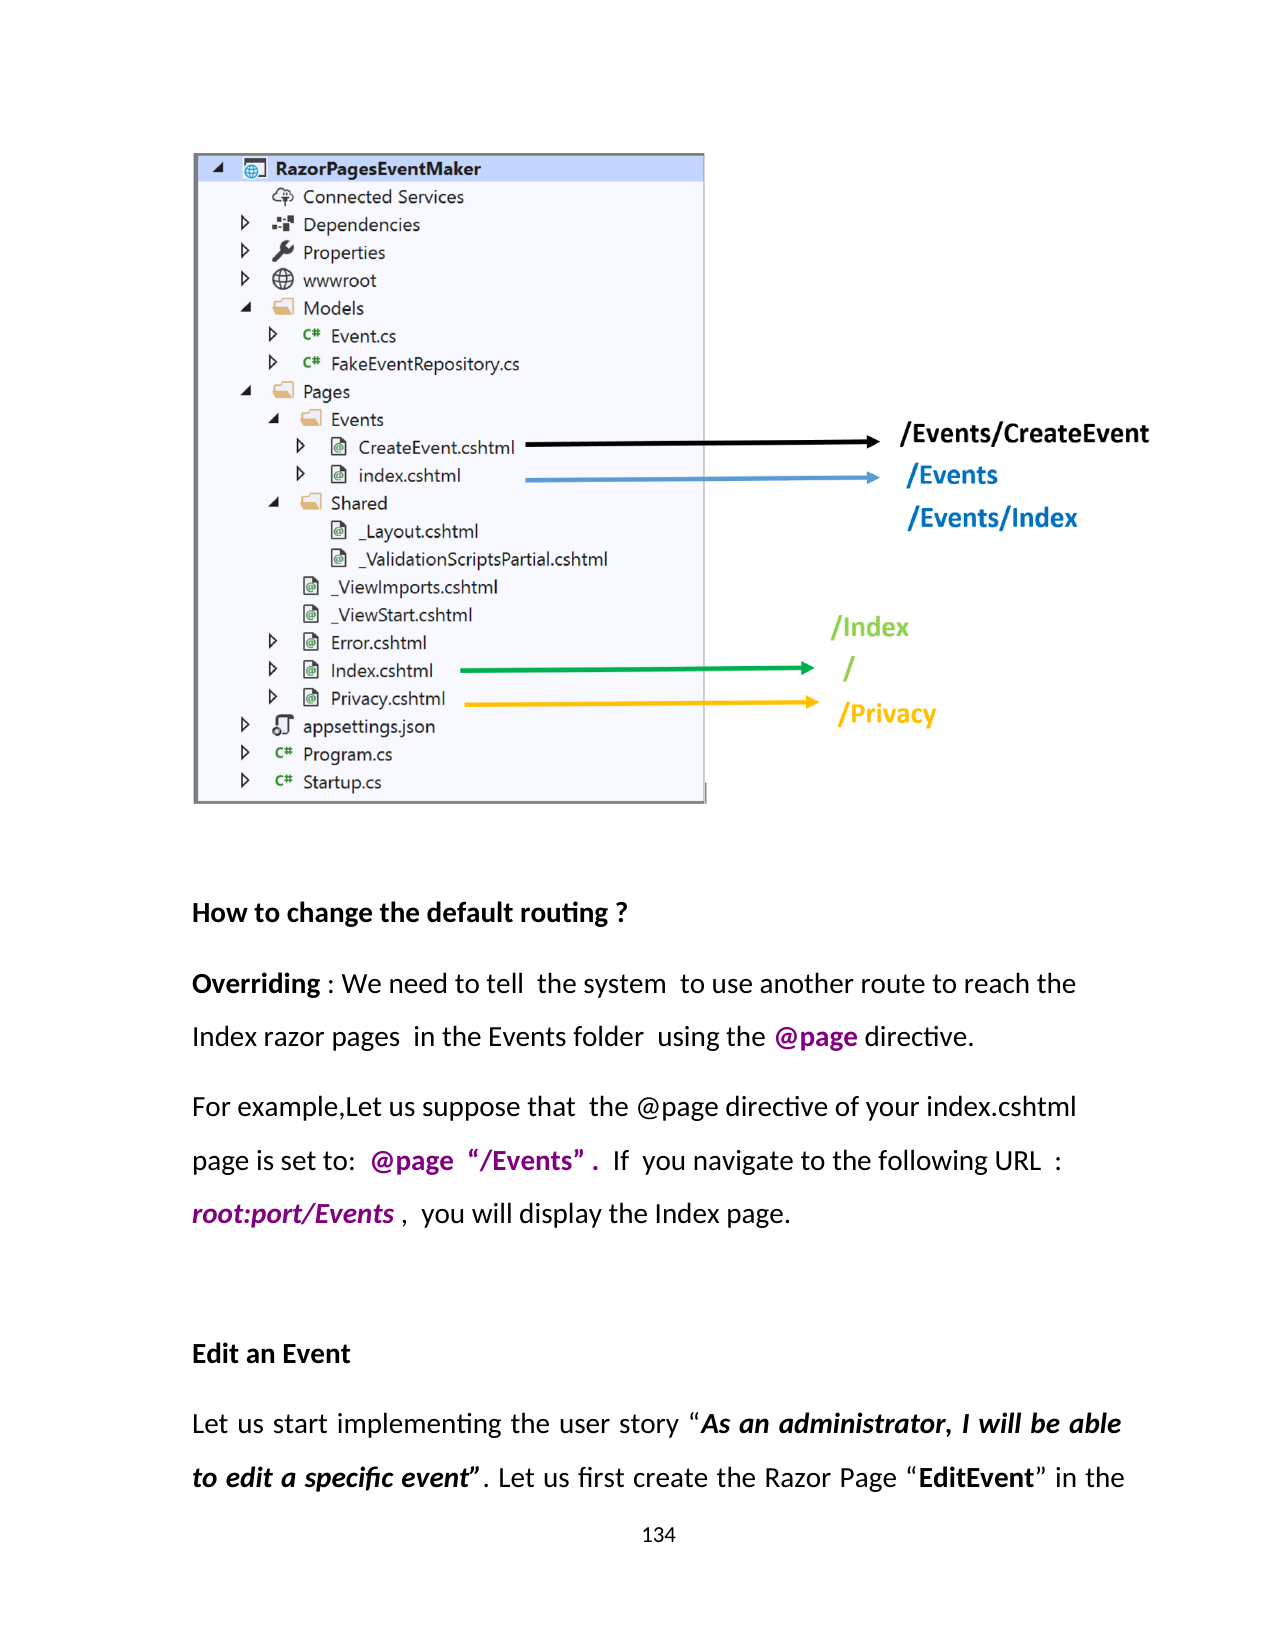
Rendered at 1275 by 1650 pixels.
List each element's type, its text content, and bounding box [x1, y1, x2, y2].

text For example,Let us suppose that the @page directive of your index.cshtml page is set to: @page “/Events” . If you navigate to the following URL : root:port/Events , you will display the Index page. [192, 1088, 1125, 1231]
picture [191, 150, 1163, 806]
text How to change the default routing ? [192, 894, 1125, 930]
text Overriding : We need to tell the system to use another route to reach the Index razor pages in the Events folder using the @page directive. [192, 965, 1125, 1054]
text Edit an Event [192, 1335, 1125, 1371]
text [192, 1405, 1125, 1494]
